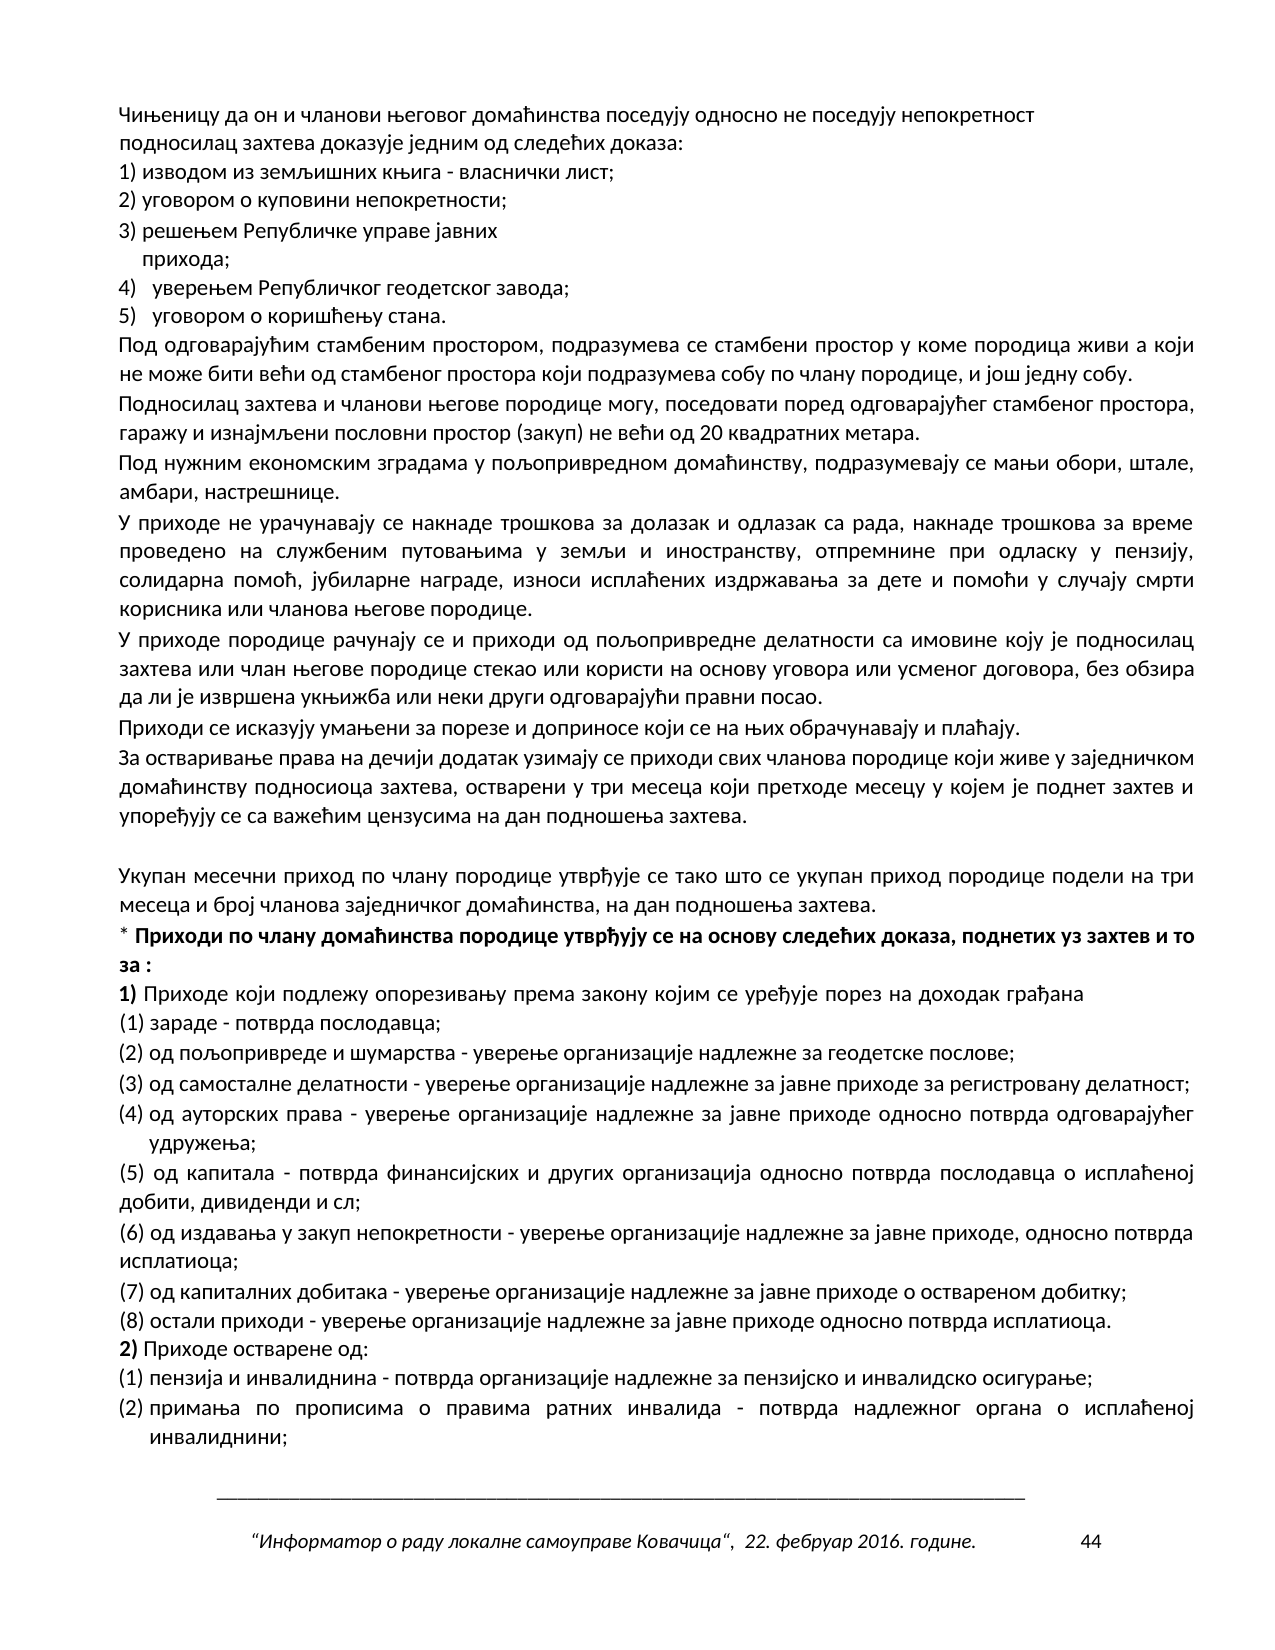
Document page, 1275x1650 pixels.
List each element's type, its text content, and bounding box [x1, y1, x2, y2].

text Под нужним економским зградама у пољопривредном домаћинству, подразумевају се мањи обори, штале, амбари, настрешнице. [118, 448, 1196, 505]
text У приходе породице рачунају се и приходи од пољопривредне делатности са имовине коју је подносилац захтева или члан његове породице стекао или користи на основу уговора или усменог договора, без обзира да ли је извршена укњижба или неки други одговарајући правни посао. [118, 625, 1196, 711]
list уговором о коришћењу стана. [118, 301, 576, 329]
text Под одговарајућим стамбеним простором, подразумева се стамбени простор у коме породица живи а који не може бити већи од стамбеног простора који подразумева собу по члану породице, и још једну собу. [118, 330, 1196, 387]
text 2) Приходе остварене од: [119, 1334, 1196, 1362]
list од самосталне делатности - уверење организације надлежне за јавне приходе за регистровану делатност; [118, 1069, 1196, 1097]
text У приходе не урачунавају се накнаде трошкова за долазак и одлазак са рада, накнаде трошкова за време проведено на службеним путовањима у земљи и иностранству, отпремнине при одласку у пензију, солидарна помоћ, јубиларне награде, износи исплаћених издржавања за дете и помоћи у случају смрти корисника или чланова његове породице. [118, 508, 1196, 622]
text 1) Приходе који подлежу опорезивању према закону којим се уређује порез на доходак грађана (1) зараде - потврда послодавца; [118, 979, 1086, 1036]
list решењем Републичке управе јавних прихода; [118, 216, 576, 272]
list од пољопривреде и шумарства - уверење организације надлежне за геодетске послове; [118, 1038, 1196, 1066]
list уговором о куповини непокретности; [118, 185, 576, 213]
text (7) од капиталних добитака - уверење организације надлежне за јавне приходе о оствареном добитку; [119, 1277, 1196, 1305]
text За остваривање права на дечији додатак узимају се приходи свих чланова породице који живе у заједничком домаћинству подносиоца захтева, остварени у три месеца који претходе месецу у којем је поднет захтев и упоређују се са важећим цензусима на дан подношења захтева. [118, 743, 1196, 829]
text (8) остали приходи - уверење организације надлежне за јавне приходе односно потврда исплатиоца. [119, 1306, 1196, 1334]
text Чињеницу да он и чланови његовог домаћинства поседују односно не поседују непокретност подносилац захтева доказује једним од следећих доказа: [118, 100, 1144, 156]
list од ауторских права - уверење организације надлежне за јавне приходе односно потврда одговарајућег удружења; [118, 1099, 1196, 1156]
text * Приходи по члану домаћинства породице утврђују се на основу следећих доказа, поднетих уз захтев и то за : [118, 921, 1196, 978]
text Укупан месечни приход по члану породице утврђује се тако што се укупан приход породице подели на три месеца и број чланова заједничког домаћинства, на дан подношења захтева. [118, 862, 1196, 918]
text (6) од издавања у закуп непокретности - уверење организације надлежне за јавне приходе, односно потврда исплатиоца; [119, 1218, 1196, 1275]
text Подносилац захтева и чланови његове породице могу, поседовати поред одговарајућег стамбеног простора, гаражу и изнајмљени пословни простор (закуп) не већи од 20 квадратних метара. [118, 389, 1196, 446]
text 1) изводом из земљишних књига - власнички лист; [118, 157, 1144, 185]
list пензија и инвалиднина - потврда организације надлежне за пензијско и инвалидско осигурање; [118, 1363, 1196, 1391]
text (5) од капитала - потврда финансијских и других организација односно потврда послодавца о исплаћеној добити, дивиденди и сл; [119, 1158, 1196, 1215]
text Приходи се исказују умањени за порезе и доприносе који се на њих обрачунавају и плаћају. [118, 713, 1196, 741]
list примања по прописима о правима ратних инвалида - потврда надлежног органа о исплаћеној инвалиднини; [118, 1393, 1196, 1450]
list уверењем Републичког геодетског завода; [118, 273, 576, 301]
